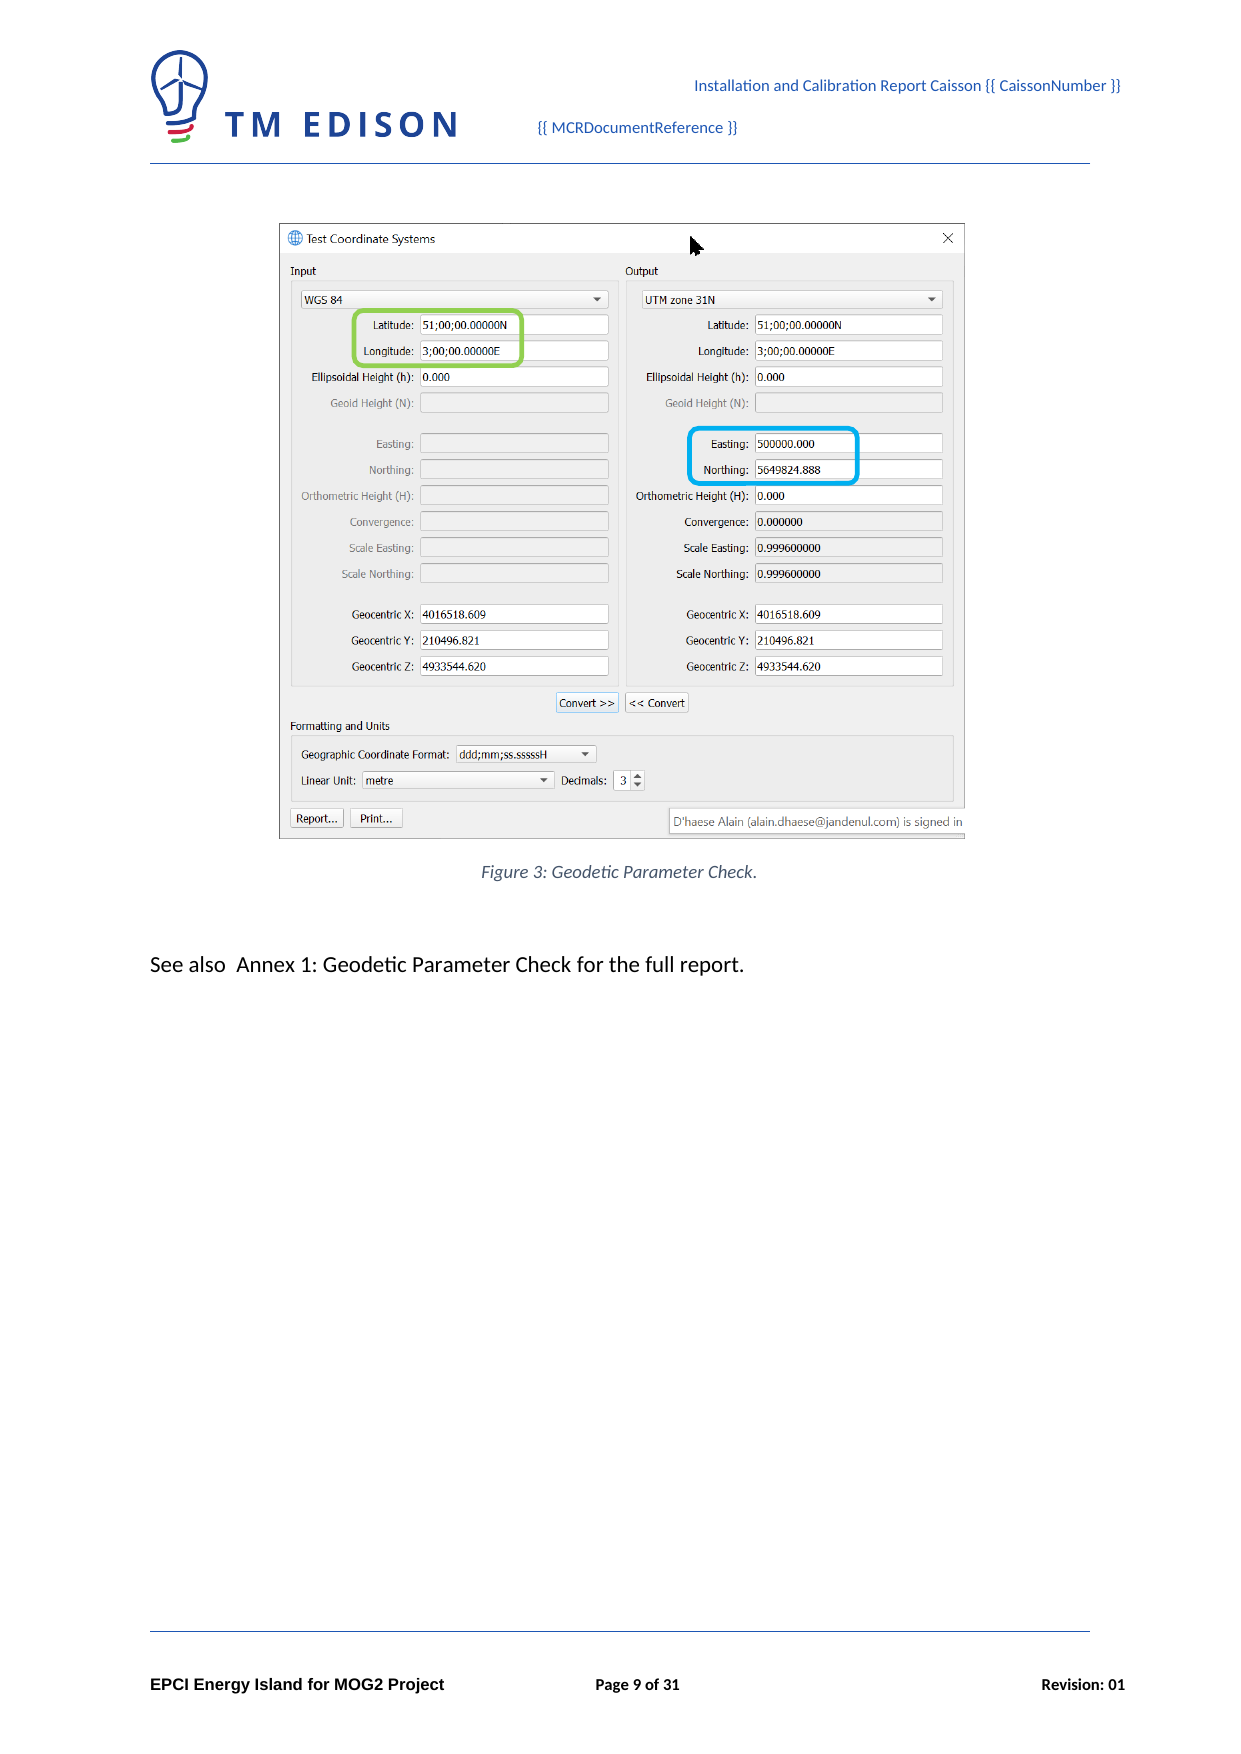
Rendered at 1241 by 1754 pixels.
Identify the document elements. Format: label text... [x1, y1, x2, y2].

text Figure 3: Geodetic Parameter Check. [150, 860, 1090, 883]
picture [279, 223, 965, 839]
text See also Annex 1: Geodetic Parameter Check for the full report. [150, 951, 1090, 979]
picture [151, 50, 464, 149]
